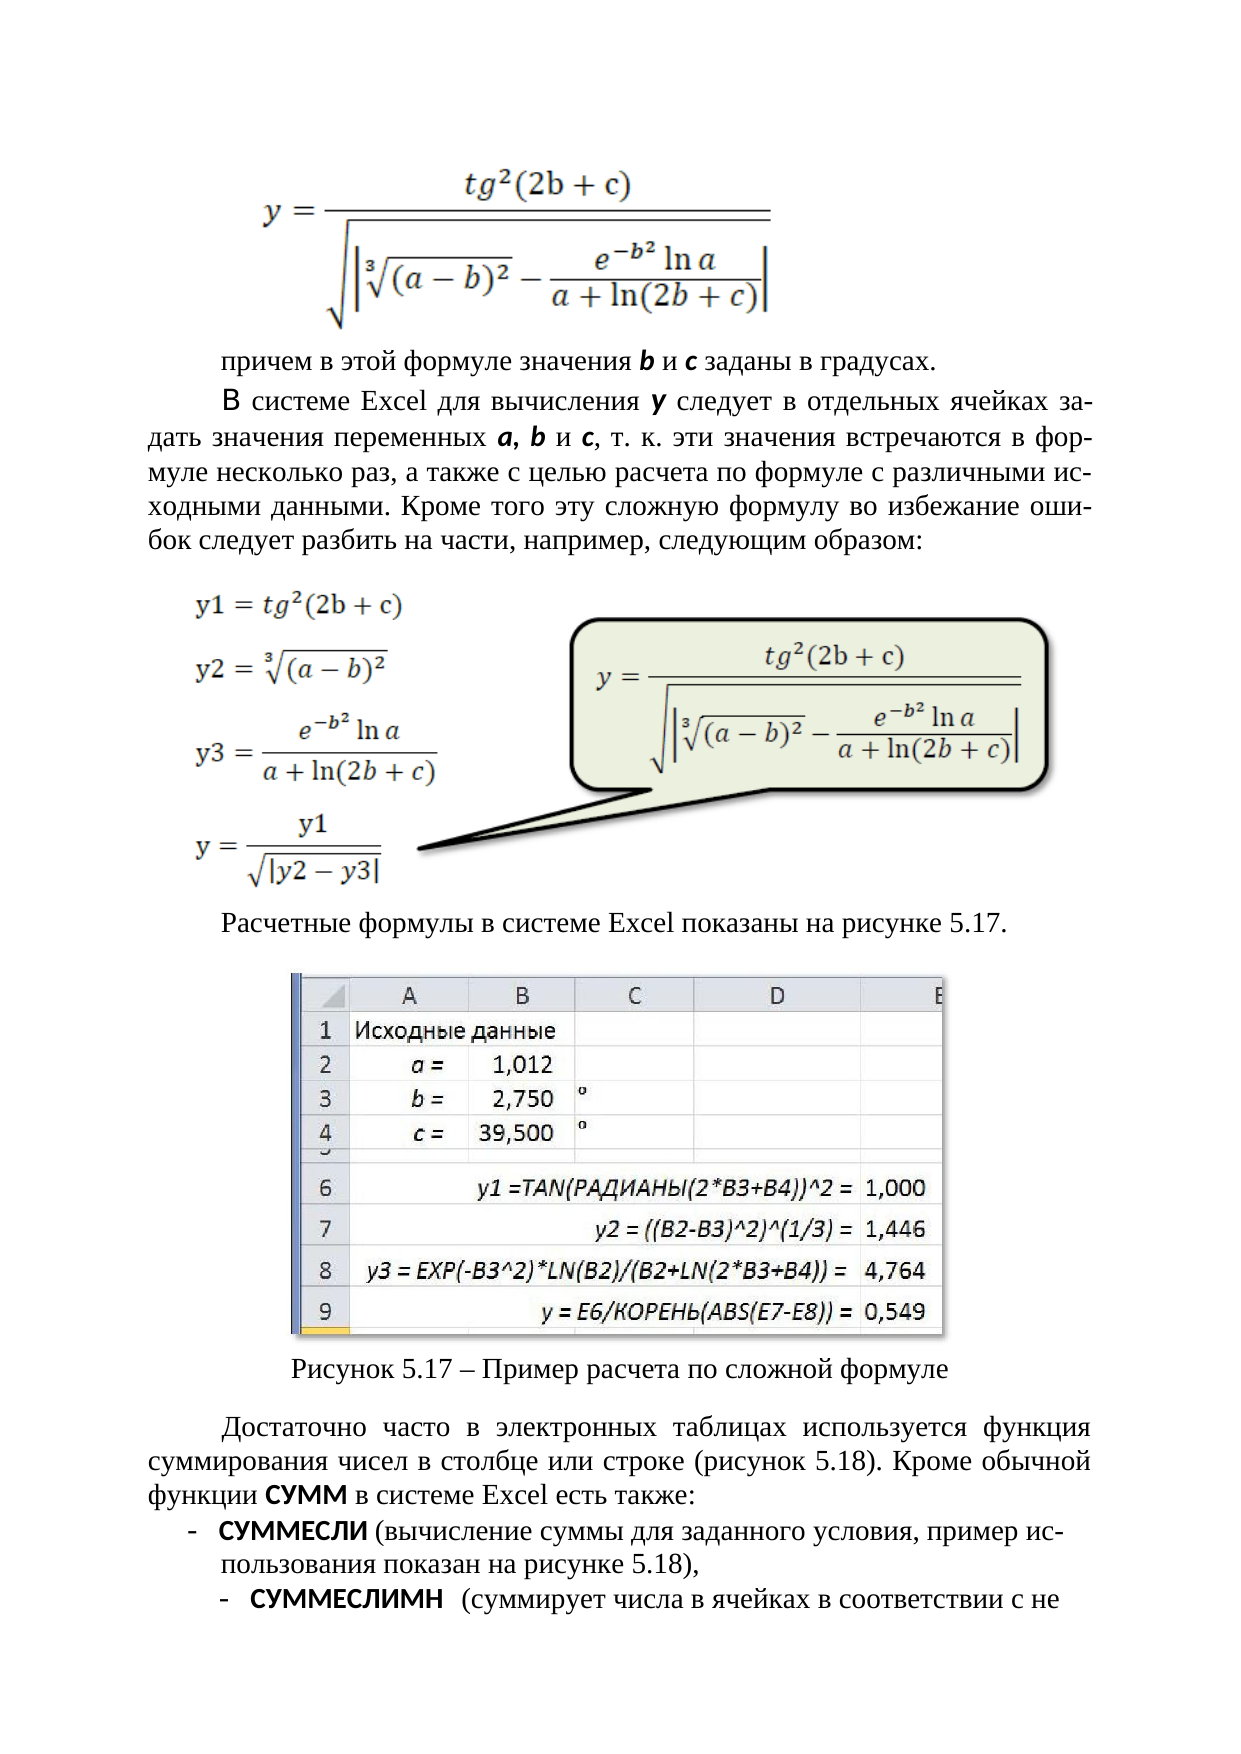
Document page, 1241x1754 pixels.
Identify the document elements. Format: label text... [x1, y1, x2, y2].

list системе Excel для вычисления y следует в отдельных ячейках за-дать значения переменных a, b и c, т. к. эти значения встречаются в фор-муле несколько раз, а также с целью расчета по формуле с различными ис-ходными данными. Кроме того эту сложную формулу во избежание оши-бок следует разбить на части, например, следующим образом: [148, 379, 1094, 556]
picture [147, 582, 1092, 903]
text - СУММЕСЛИ (вычисление суммы для заданного условия, пример ис-пользования показан на рисунке 5.18), [183, 1512, 1092, 1579]
text Расчетные формулы в системе Excel показаны на рисунке 5.17. [221, 905, 1094, 938]
picture [220, 138, 832, 342]
picture [286, 968, 954, 1347]
text Достаточно часто в электронных таблицах используется функция суммирования чисел в столбце или строке (рисунок 5.18). Кроме обычной функции СУММ в системе Excel есть также: [148, 1409, 1092, 1512]
text причем в этой формуле значения b и с заданы в градусах. [221, 342, 1094, 377]
text Рисунок 5.17 – Пример расчета по сложной формуле [148, 1351, 1092, 1384]
text - СУММЕСЛИМН (суммирует числа в ячейках в соответствии с не [148, 1580, 1127, 1617]
